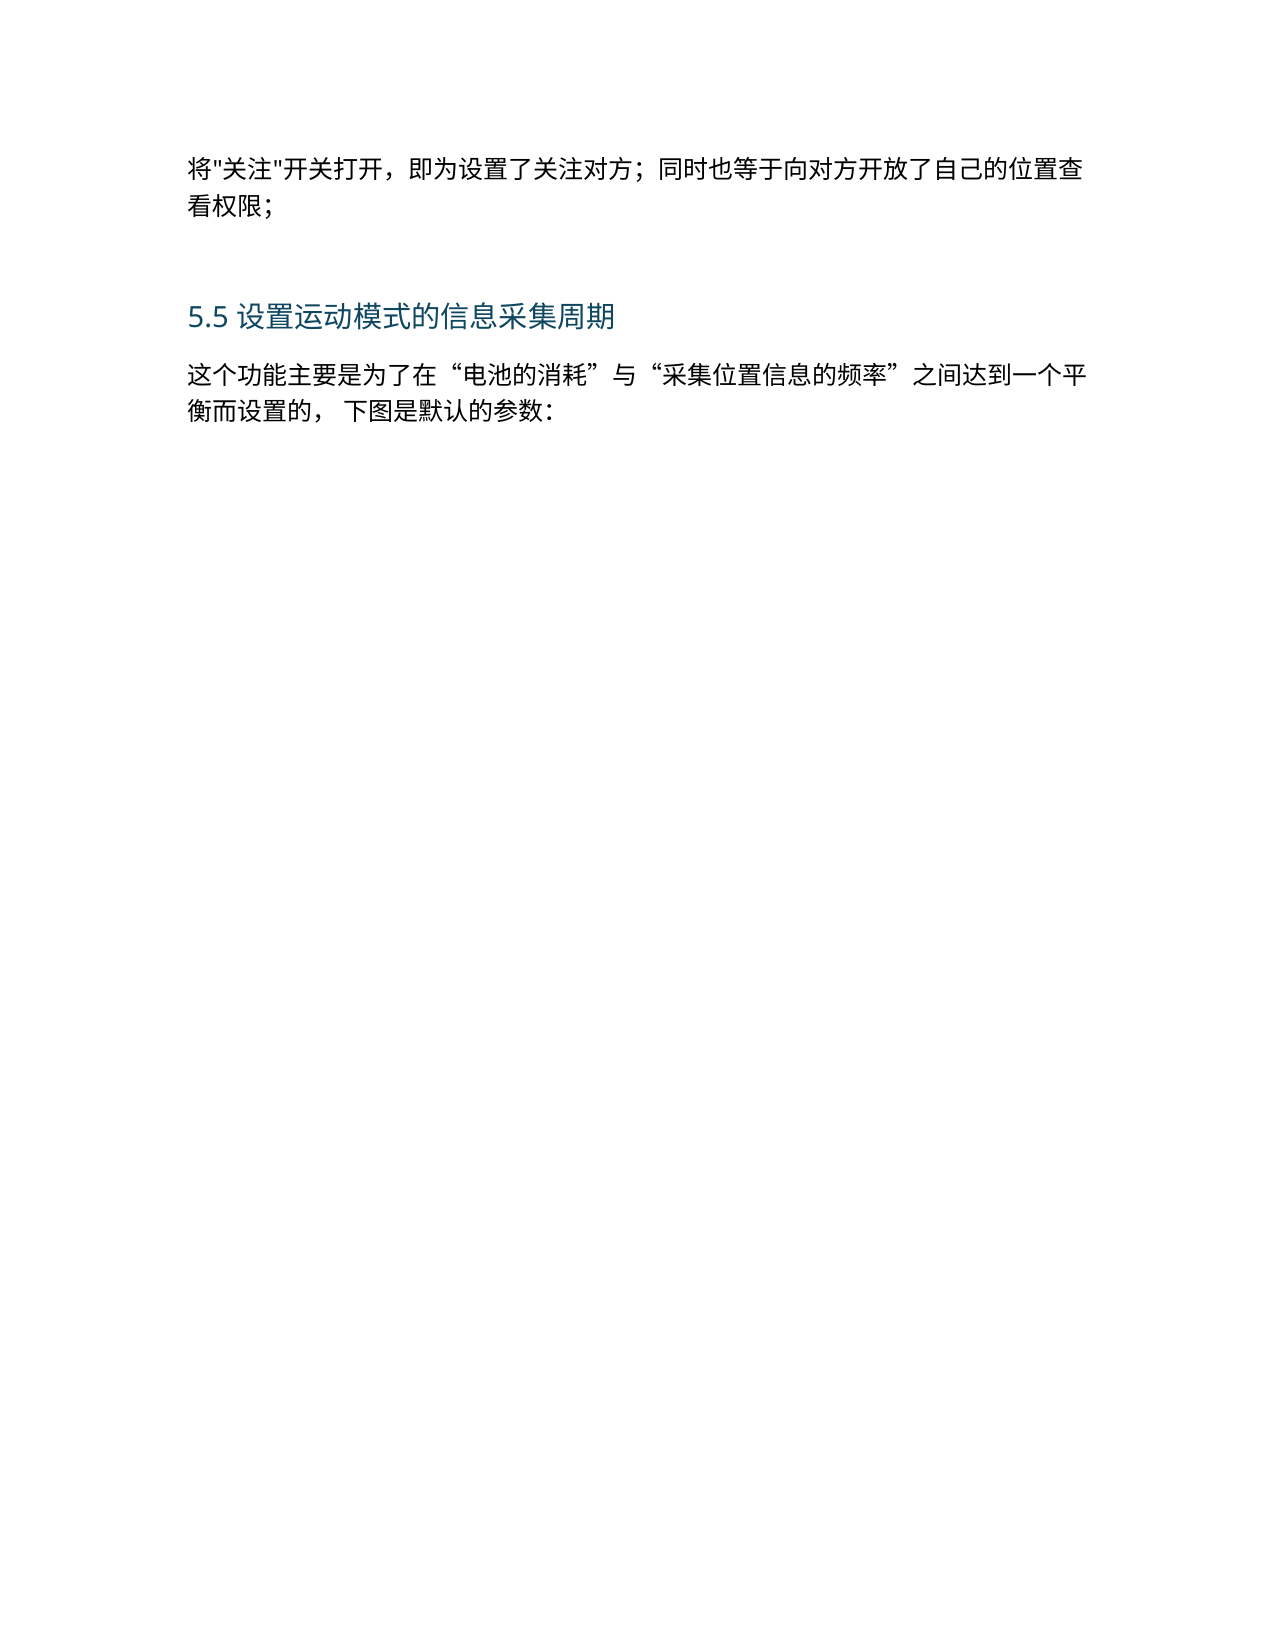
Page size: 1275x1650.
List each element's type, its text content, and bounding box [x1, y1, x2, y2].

subtitle 5.5 设置运动模式的信息采集周期 [187, 294, 1087, 336]
text 将"关注"开关打开，即为设置了关注对方；同时也等于向对方开放了自己的位置查看权限； [187, 150, 1087, 222]
text 这个功能主要是为了在“电池的消耗”与“采集位置信息的频率”之间达到一个平衡而设置的， 下图是默认的参数： [187, 355, 1087, 428]
